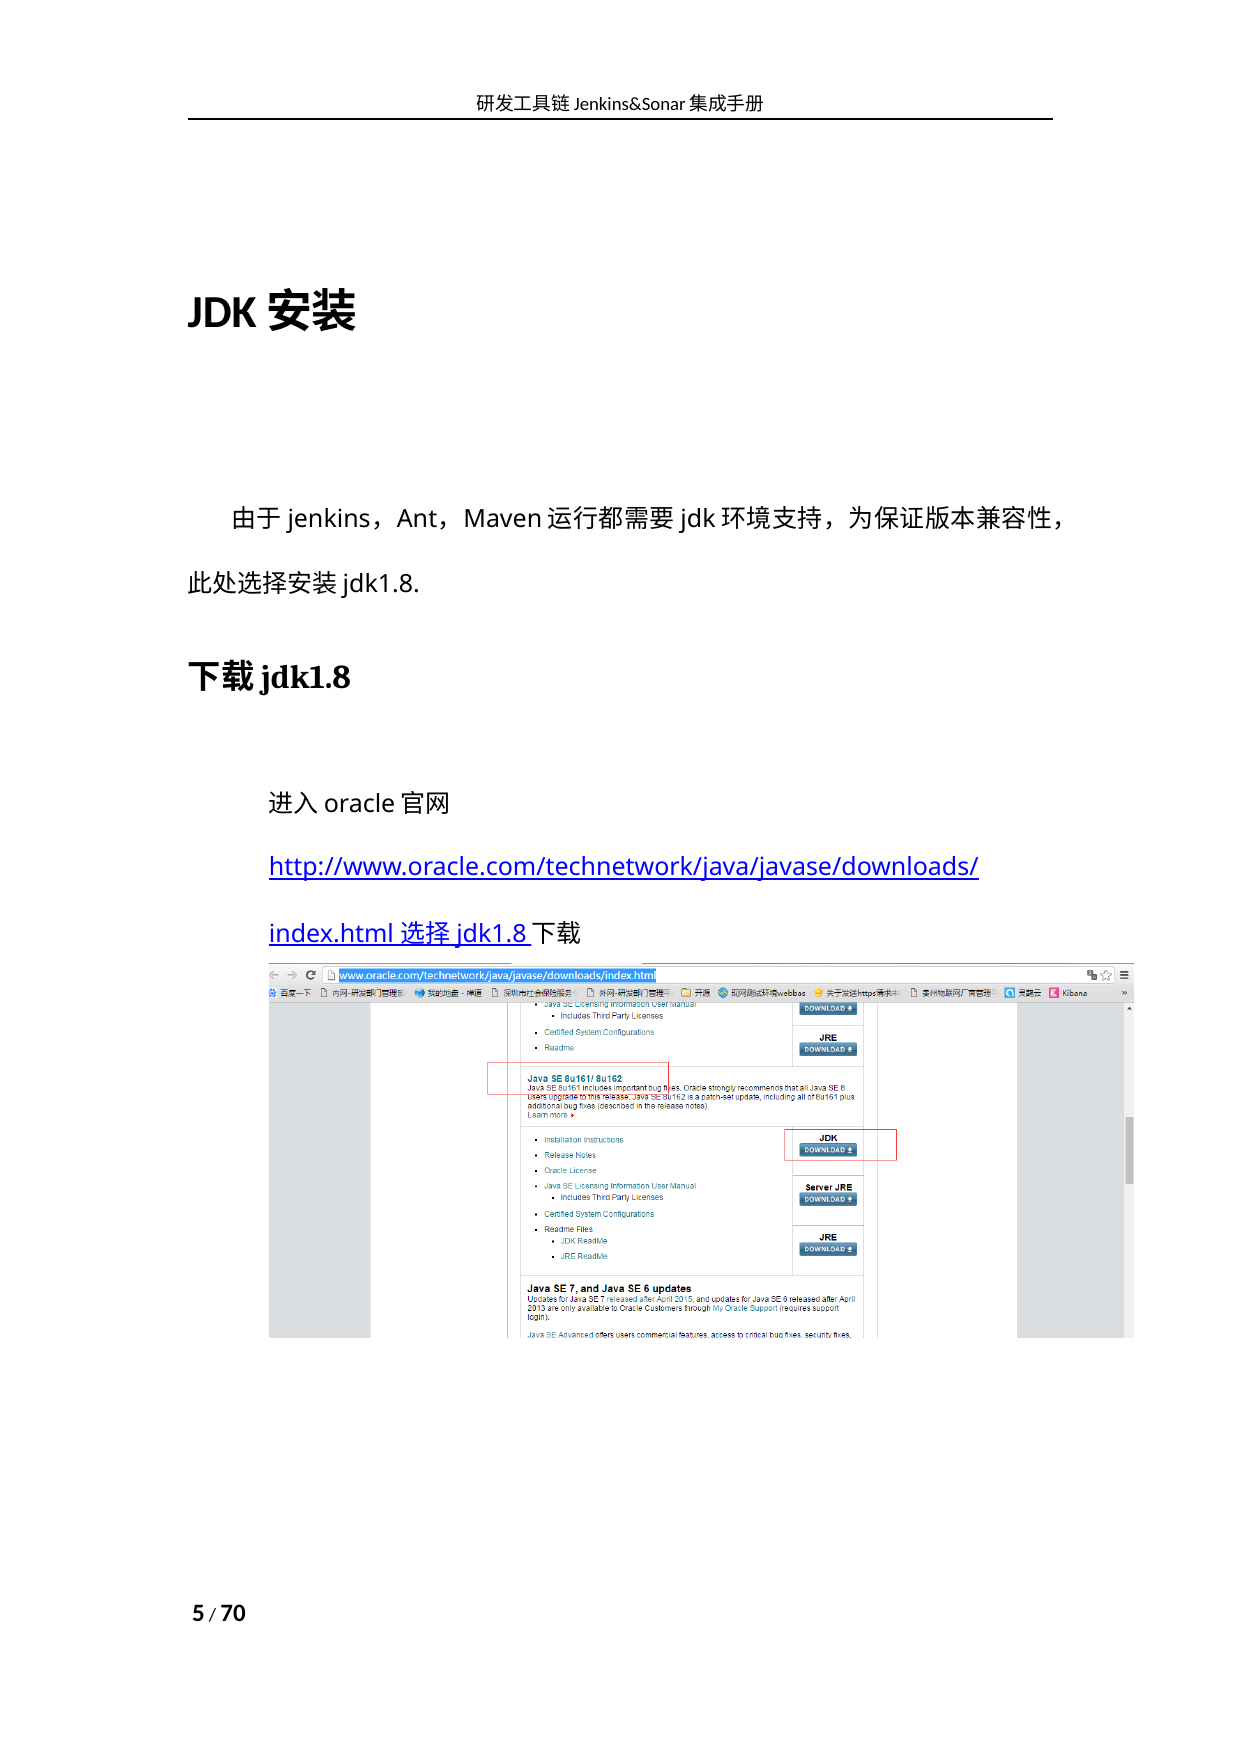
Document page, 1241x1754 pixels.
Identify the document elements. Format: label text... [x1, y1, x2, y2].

text 进入oracle官网 [269, 769, 1053, 834]
subtitle 下载jdk1.8 [187, 641, 1053, 706]
subtitle JDK安装 [187, 259, 1053, 356]
text http://www.oracle.com/technetwork/java/javase/downloads/index.html 选择 jdk1.8下载 [269, 834, 1053, 963]
text 由于jenkins，Ant，Maven运行都需要jdk环境支持，为保证版本兼容性，此处选择安装jdk1.8. [187, 484, 1053, 614]
picture [268, 963, 1134, 1338]
